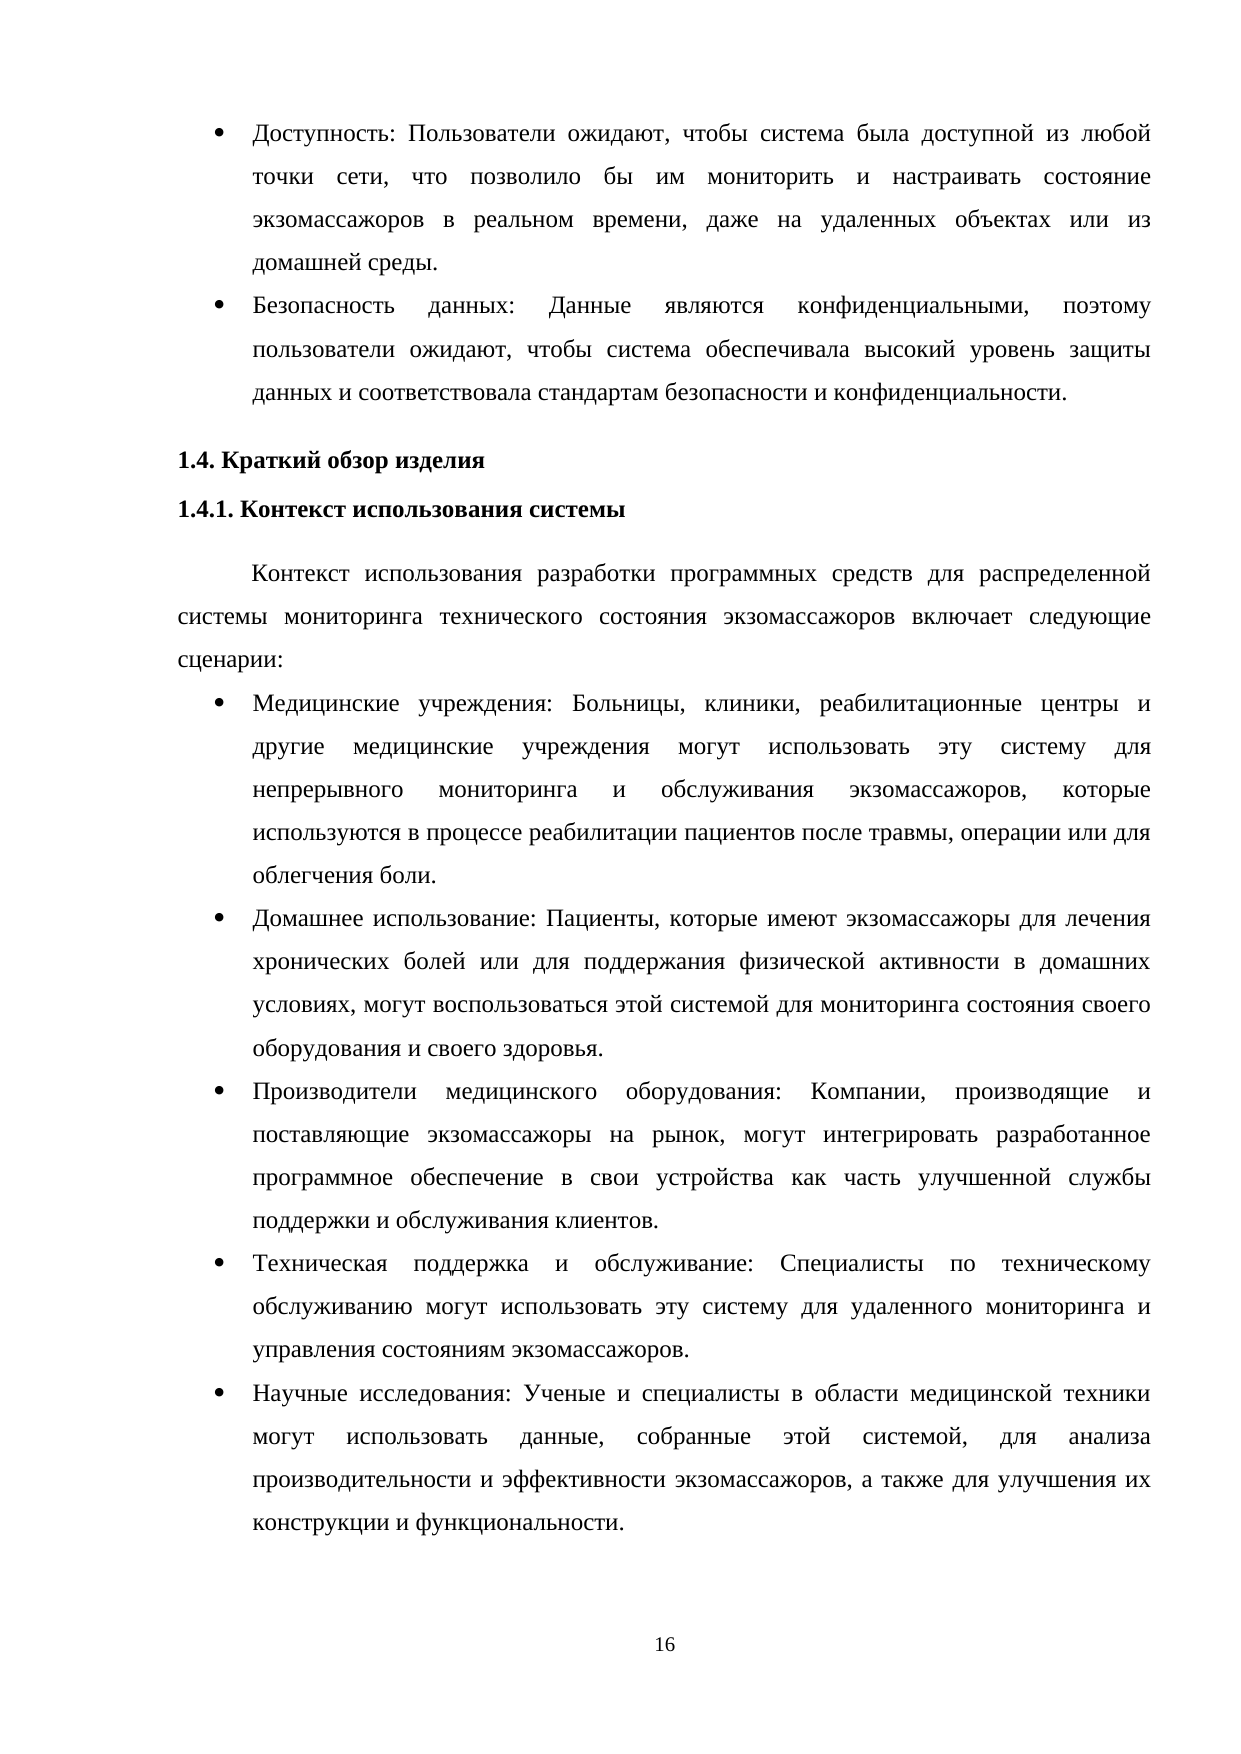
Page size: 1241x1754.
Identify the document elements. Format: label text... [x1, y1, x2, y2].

list Безопасность данных: Данные являются конфиденциальными, поэтому пользователи ожидают, чтобы система обеспечивала высокий уровень защиты данных и соответствовала стандартам безопасности и конфиденциальности. [215, 291, 1152, 406]
list Медицинские учреждения: Больницы, клиники, реабилитационные центры и другие медицинские учреждения могут использовать эту систему для непрерывного мониторинга и обслуживания экзомассажоров, которые используются в процессе реабилитации пациентов после травмы, операции или для облегчения боли. [215, 688, 1152, 889]
text Контекст использования разработки программных средств для распределенной системы мониторинга технического состояния экзомассажоров включает следующие сценарии: [177, 558, 1152, 673]
list Доступность: Пользователи ожидают, чтобы система была доступной из любой точки сети, что позволило бы им мониторить и настраивать состояние экзомассажоров в реальном времени, даже на удаленных объектах или из домашней среды. [215, 118, 1152, 276]
subtitle 1.4.1. Контекст использования системы [177, 494, 1152, 523]
list Производители медицинского оборудования: Компании, производящие и поставляющие экзомассажоры на рынок, могут интегрировать разработанное программное обеспечение в свои устройства как часть улучшенной службы поддержки и обслуживания клиентов. [215, 1076, 1152, 1234]
list Техническая поддержка и обслуживание: Специалисты по техническому обслуживанию могут использовать эту систему для удаленного мониторинга и управления состояниям экзомассажоров. [215, 1248, 1152, 1363]
list Научные исследования: Ученые и специалисты в области медицинской техники могут использовать данные, собранные этой системой, для анализа производительности и эффективности экзомассажоров, а также для улучшения их конструкции и функциональности. [215, 1378, 1152, 1536]
list Домашнее использование: Пациенты, которые имеют экзомассажоры для лечения хронических болей или для поддержания физической активности в домашних условиях, могут воспользоваться этой системой для мониторинга состояния своего оборудования и своего здоровья. [215, 903, 1152, 1061]
subtitle 1.4. Краткий обзор изделия [177, 445, 1152, 474]
